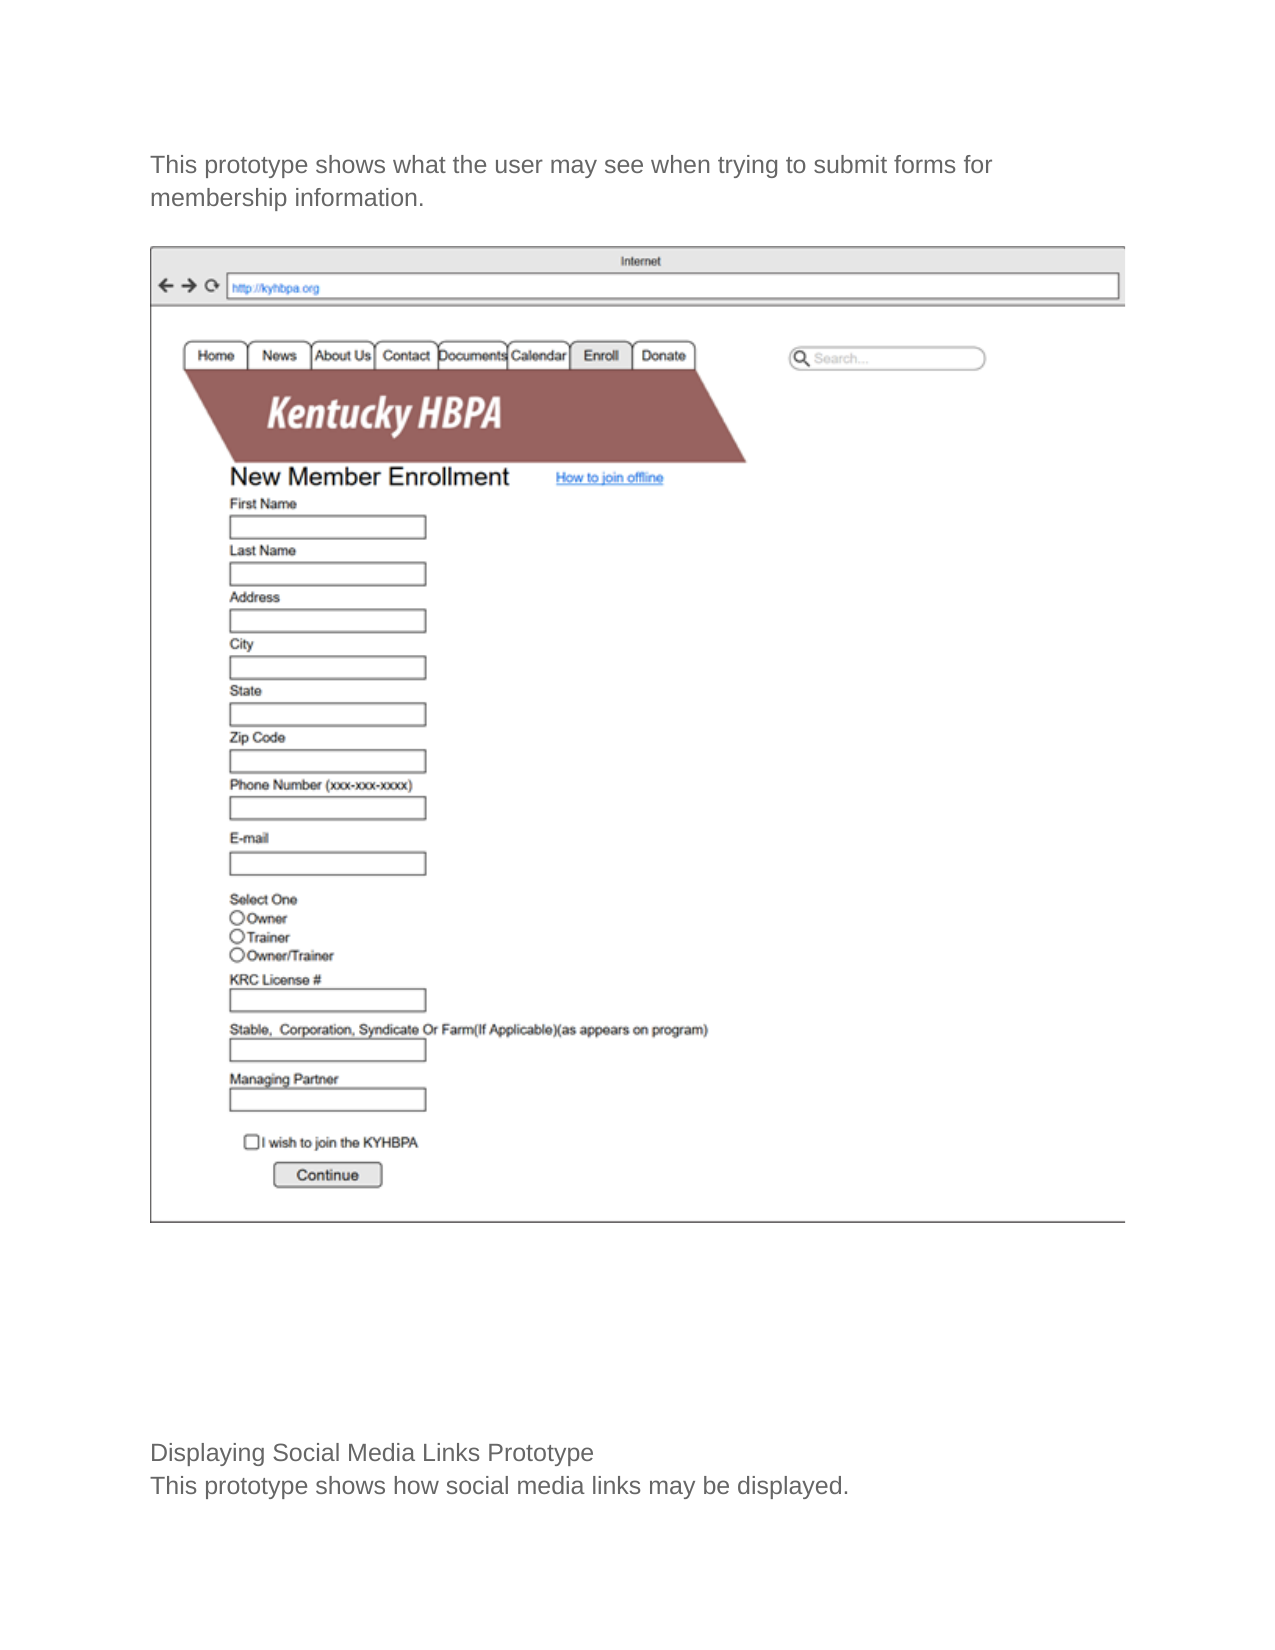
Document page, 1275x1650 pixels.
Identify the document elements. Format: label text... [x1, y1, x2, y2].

text This prototype shows how social media links may be displayed. [150, 1471, 1125, 1500]
text Displaying Social Media Links Prototype [150, 1438, 1125, 1467]
text This prototype shows what the user may see when trying to submit forms for membership information. [150, 150, 1125, 212]
picture [150, 246, 1125, 1223]
